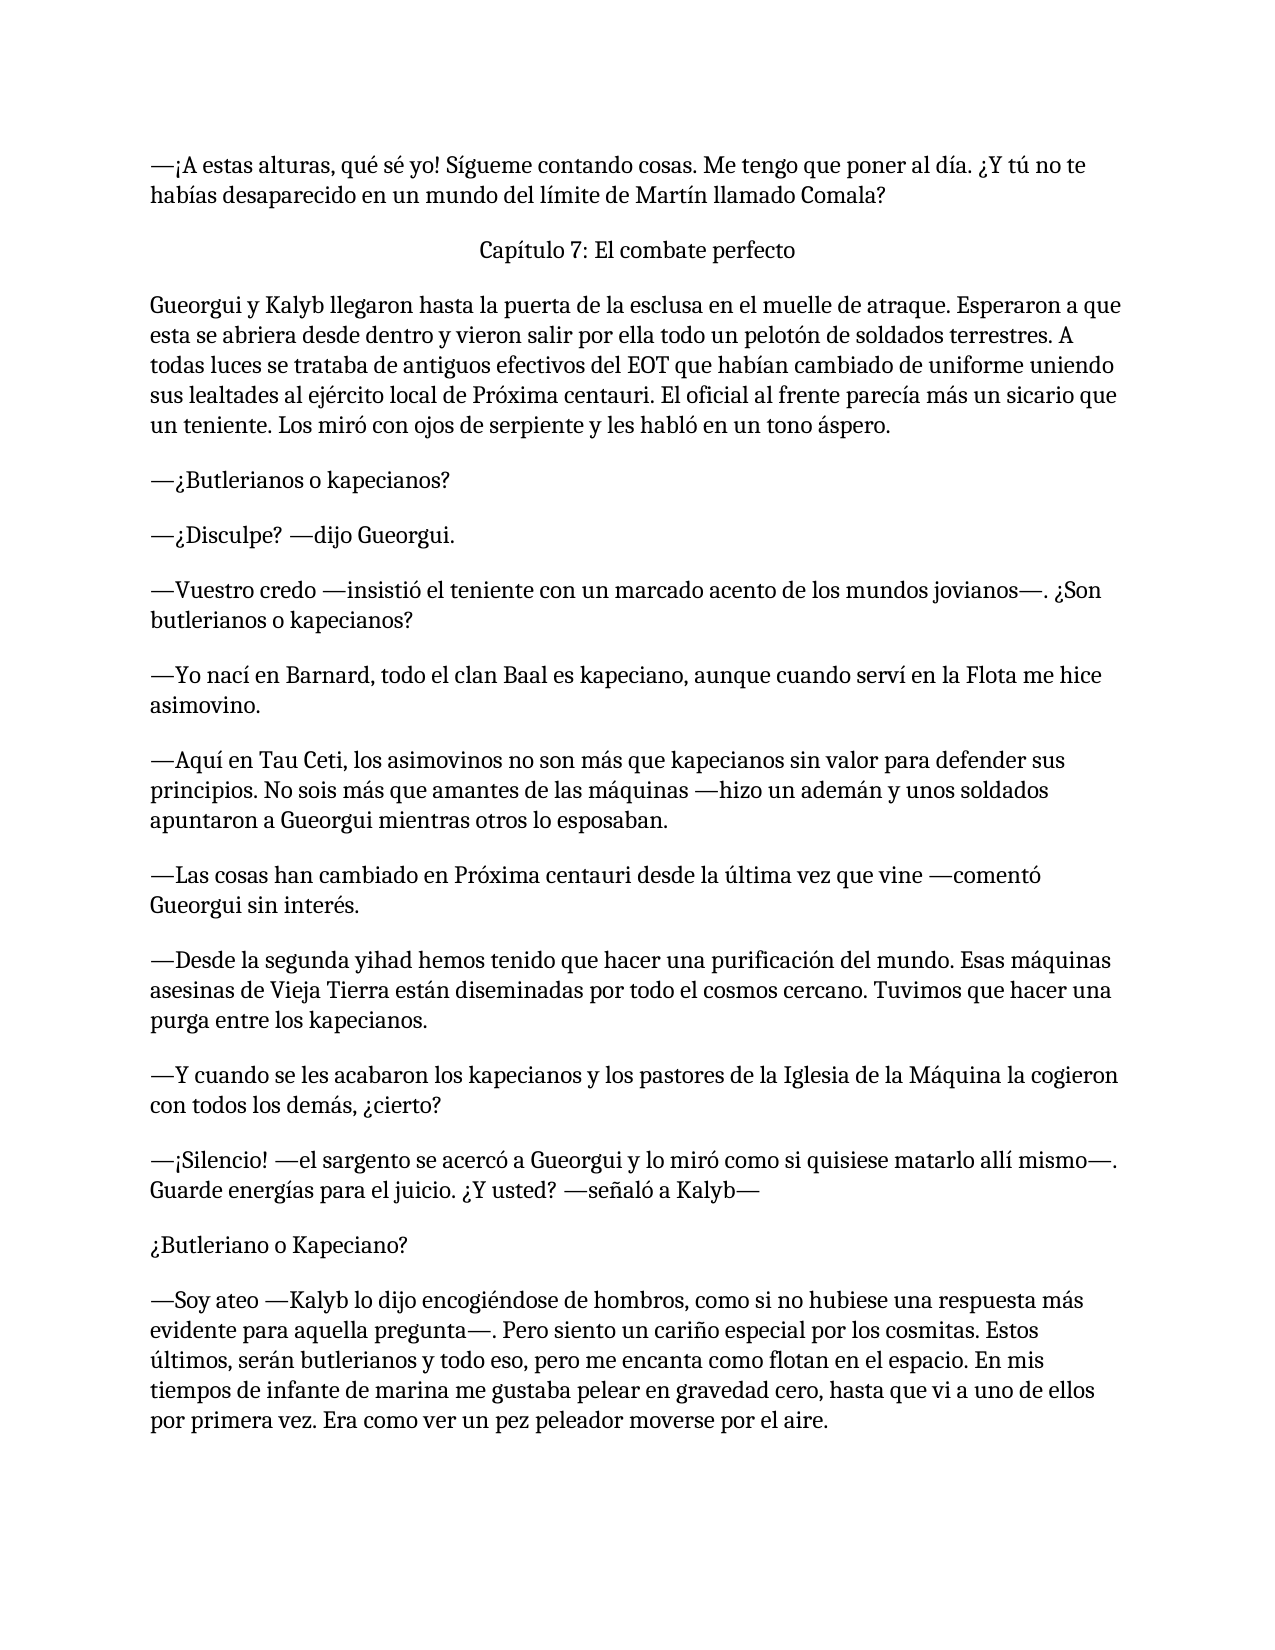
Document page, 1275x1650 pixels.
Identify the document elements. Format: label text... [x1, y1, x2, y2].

text —Y cuando se les acabaron los kapecianos y los pastores de la Iglesia de la Máquina la cogieron con todos los demás, ¿cierto? [150, 1060, 1125, 1120]
text —Soy ateo —Kalyb lo dijo encogiéndose de hombros, como si no hubiese una respuesta más evidente para aquella pregunta—. Pero siento un cariño especial por los cosmitas. Estos últimos, serán butlerianos y todo eso, pero me encanta como flotan en el espacio. En mis tiempos de infante de marina me gustaba pelear en gravedad cero, hasta que vi a uno de ellos por primera vez. Era como ver un pez peleador moverse por el aire. [150, 1285, 1125, 1435]
text —Desde la segunda yihad hemos tenido que hacer una purificación del mundo. Esas máquinas asesinas de Vieja Tierra están diseminadas por todo el cosmos cercano. Tuvimos que hacer una purga entre los kapecianos. [150, 945, 1125, 1035]
text Capítulo 7: El combate perfecto [150, 235, 1125, 265]
text ¿Butleriano o Kapeciano? [150, 1230, 1125, 1260]
text Gueorgui y Kalyb llegaron hasta la puerta de la esclusa en el muelle de atraque. Esperaron a que esta se abriera desde dentro y vieron salir por ella todo un pelotón de soldados terrestres. A todas luces se trataba de antiguos efectivos del EOT que habían cambiado de uniforme uniendo sus lealtades al ejército local de Próxima centauri. El oficial al frente parecía más un sicario que un teniente. Los miró con ojos de serpiente y les habló en un tono áspero. [150, 290, 1125, 440]
text —¿Butlerianos o kapecianos? [150, 465, 1125, 495]
text —Yo nací en Barnard, todo el clan Baal es kapeciano, aunque cuando serví en la Flota me hice asimovino. [150, 660, 1125, 720]
text —Aquí en Tau Ceti, los asimovinos no son más que kapecianos sin valor para defender sus principios. No sois más que amantes de las máquinas —hizo un ademán y unos soldados apuntaron a Gueorgui mientras otros lo esposaban. [150, 745, 1125, 835]
text —Vuestro credo —insistió el teniente con un marcado acento de los mundos jovianos—. ¿Son butlerianos o kapecianos? [150, 575, 1125, 635]
text —¡Silencio! —el sargento se acercó a Gueorgui y lo miró como si quisiese matarlo allí mismo—. Guarde energías para el juicio. ¿Y usted? —señaló a Kalyb— [150, 1145, 1125, 1205]
text —¡A estas alturas, qué sé yo! Sígueme contando cosas. Me tengo que poner al día. ¿Y tú no te habías desaparecido en un mundo del límite de Martín llamado Comala? [150, 150, 1125, 210]
text —¿Disculpe? —dijo Gueorgui. [150, 520, 1125, 550]
text —Las cosas han cambiado en Próxima centauri desde la última vez que vine —comentó Gueorgui sin interés. [150, 860, 1125, 920]
